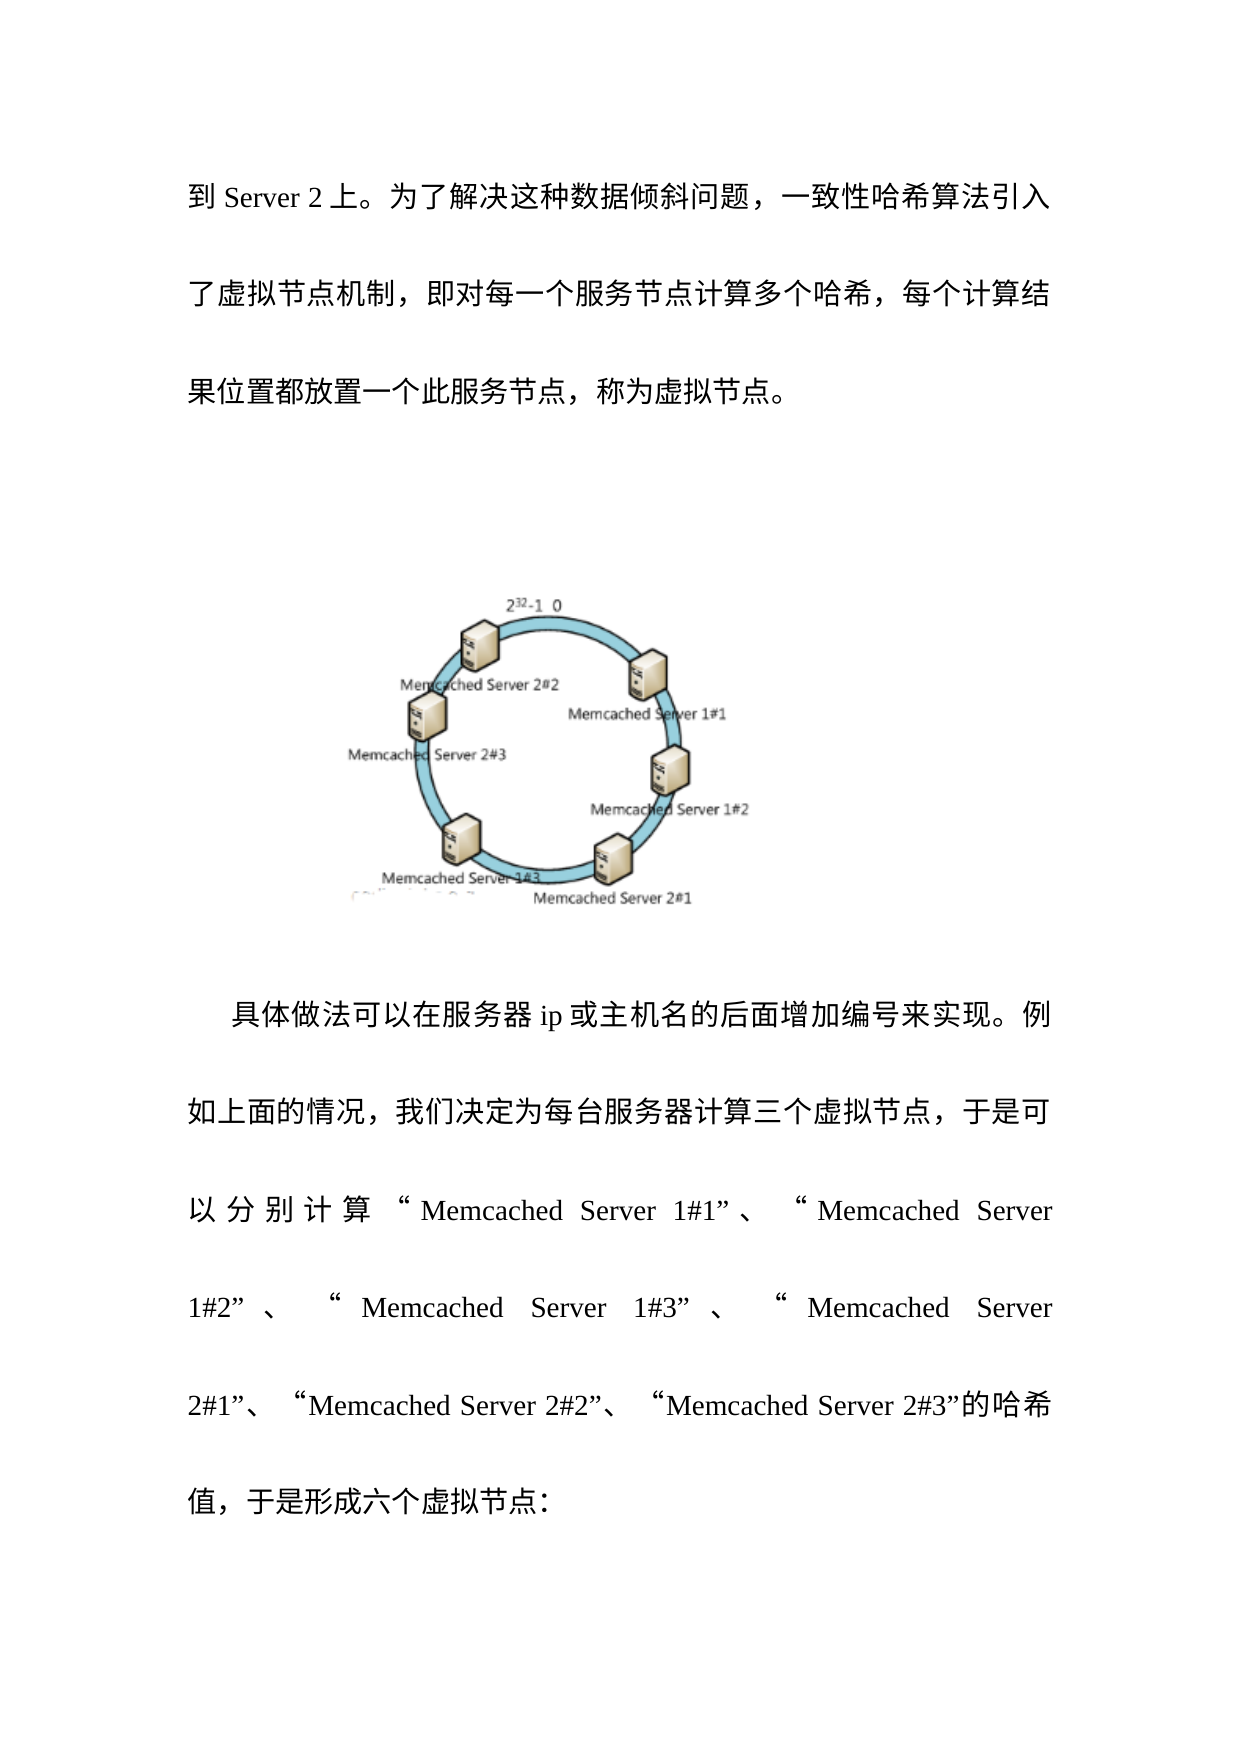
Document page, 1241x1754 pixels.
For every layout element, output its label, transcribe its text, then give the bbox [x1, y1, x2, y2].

text 具体做法可以在服务器ip或主机名的后面增加编号来实现。例如上面的情况，我们决定为每台服务器计算三个虚拟节点，于是可以分别计算“Memcached Server 1#1”、“Memcached Server 1#2”、“Memcached Server 1#3”、“Memcached Server 2#1”、“Memcached Server 2#2”、“Memcached Server 2#3”的哈希值，于是形成六个虚拟节点： [187, 525, 1053, 1532]
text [187, 162, 1053, 422]
picture [327, 584, 776, 923]
